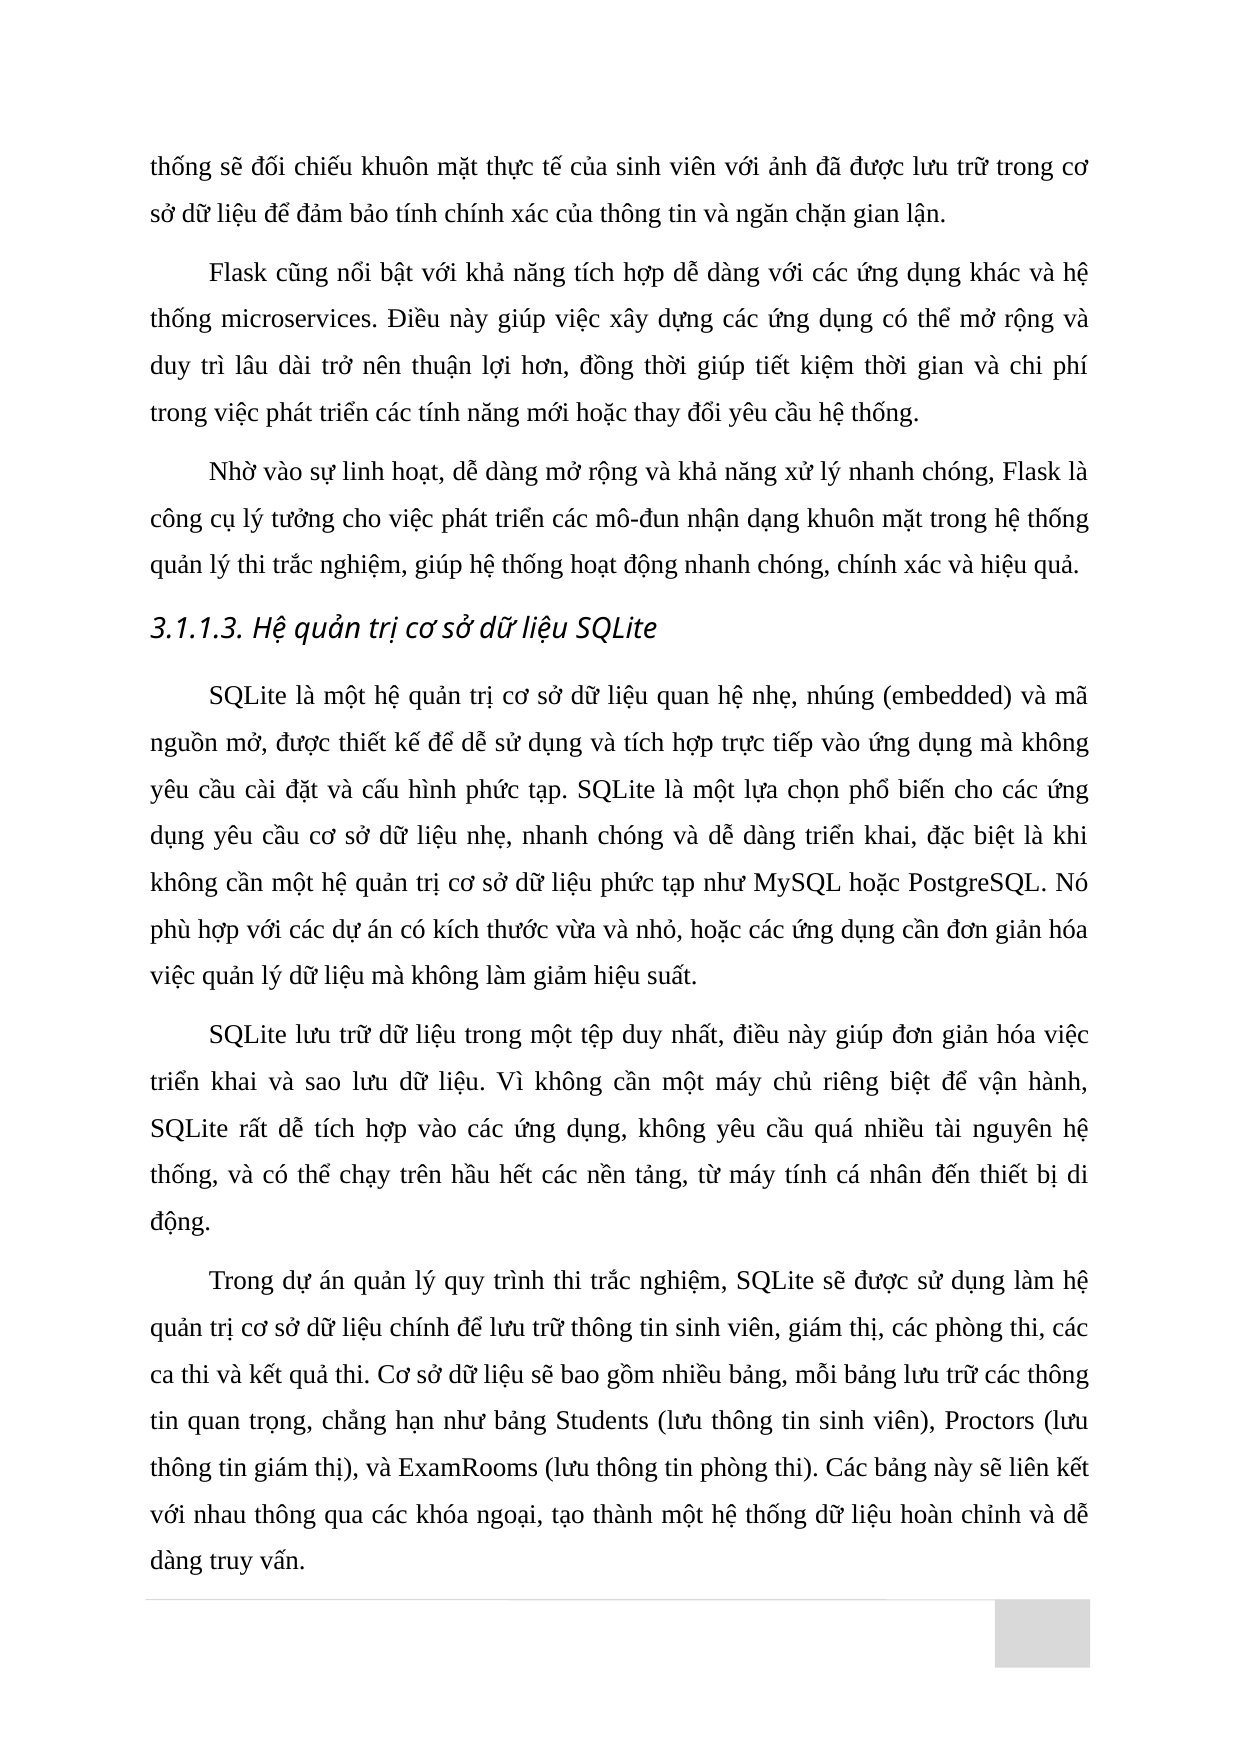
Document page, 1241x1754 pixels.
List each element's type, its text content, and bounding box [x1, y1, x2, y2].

text SQLite lưu trữ dữ liệu trong một tệp duy nhất, điều này giúp đơn giản hóa việc triển khai và sao lưu dữ liệu. Vì không cần một máy chủ riêng biệt để vận hành, SQLite rất dễ tích hợp vào các ứng dụng, không yêu cầu quá nhiều tài nguyên hệ thống, và có thể chạy trên hầu hết các nền tảng, từ máy tính cá nhân đến thiết bị di động. [150, 1019, 1090, 1236]
text Flask cũng nổi bật với khả năng tích hợp dễ dàng với các ứng dụng khác và hệ thống microservices. Điều này giúp việc xây dựng các ứng dụng có thể mở rộng và duy trì lâu dài trở nên thuận lợi hơn, đồng thời giúp tiết kiệm thời gian và chi phí trong việc phát triển các tính năng mới hoặc thay đổi yêu cầu hệ thống. [150, 256, 1090, 427]
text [150, 150, 1090, 228]
text Nhờ vào sự linh hoạt, dễ dàng mở rộng và khả năng xử lý nhanh chóng, Flask là công cụ lý tưởng cho việc phát triển các mô-đun nhận dạng khuôn mặt trong hệ thống quản lý thi trắc nghiệm, giúp hệ thống hoạt động nhanh chóng, chính xác và hiệu quả. [150, 455, 1090, 579]
text SQLite là một hệ quản trị cơ sở dữ liệu quan hệ nhẹ, nhúng (embedded) và mã nguồn mở, được thiết kế để dễ sử dụng và tích hợp trực tiếp vào ứng dụng mà không yêu cầu cài đặt và cấu hình phức tạp. SQLite là một lựa chọn phổ biến cho các ứng dụng yêu cầu cơ sở dữ liệu nhẹ, nhanh chóng và dễ dàng triển khai, đặc biệt là khi không cần một hệ quản trị cơ sở dữ liệu phức tạp như MySQL hoặc PostgreSQL. Nó phù hợp với các dự án có kích thước vừa và nhỏ, hoặc các ứng dụng cần đơn giản hóa việc quản lý dữ liệu mà không làm giảm hiệu suất. [150, 679, 1090, 991]
text Hệ quản trị cơ sở dữ liệu SQLite [150, 607, 1090, 647]
text Trong dự án quản lý quy trình thi trắc nghiệm, SQLite sẽ được sử dụng làm hệ quản trị cơ sở dữ liệu chính để lưu trữ thông tin sinh viên, giám thị, các phòng thi, các ca thi và kết quả thi. Cơ sở dữ liệu sẽ bao gồm nhiều bảng, mỗi bảng lưu trữ các thông tin quan trọng, chẳng hạn như bảng Students (lưu thông tin sinh viên), Proctors (lưu thông tin giám thị), và ExamRooms (lưu thông tin phòng thi). Các bảng này sẽ liên kết với nhau thông qua các khóa ngoại, tạo thành một hệ thống dữ liệu hoàn chỉnh và dễ dàng truy vấn. [150, 1264, 1090, 1576]
